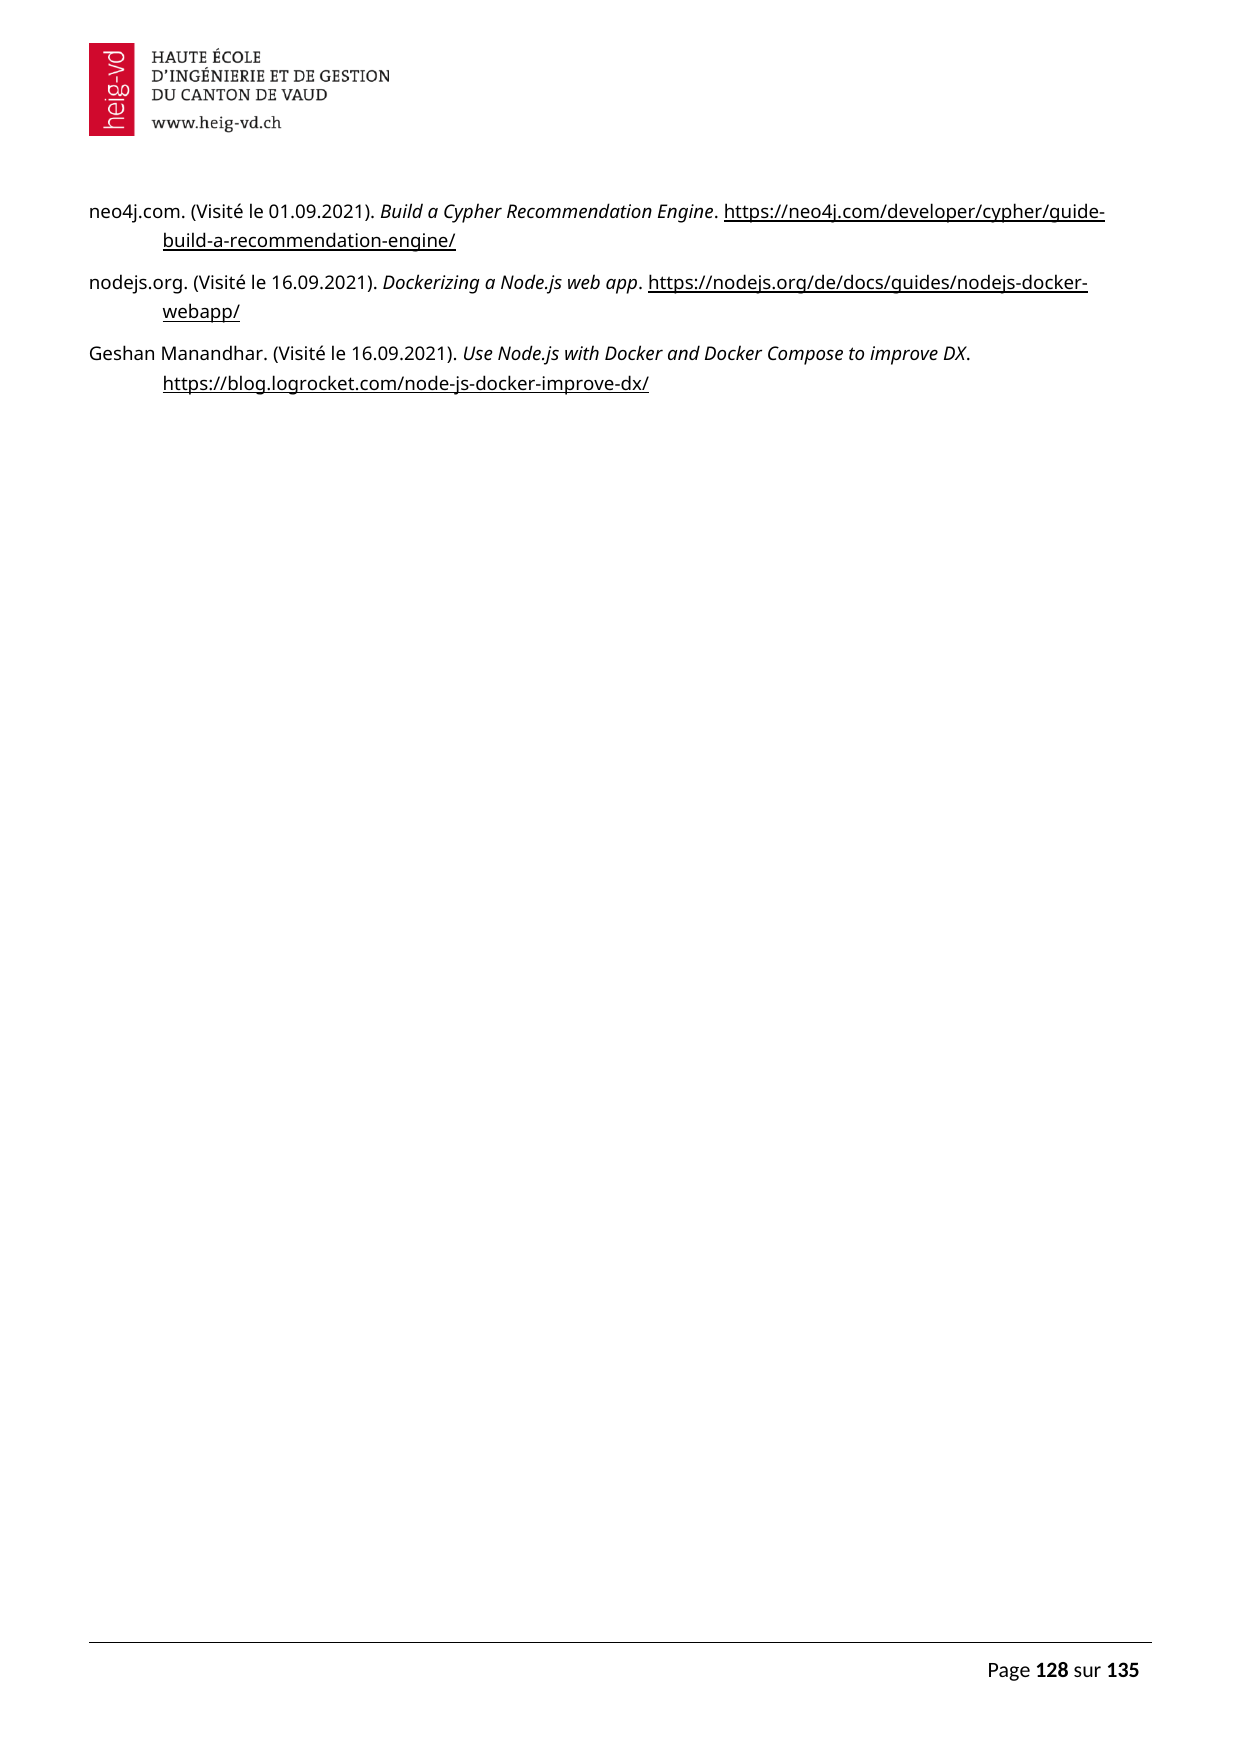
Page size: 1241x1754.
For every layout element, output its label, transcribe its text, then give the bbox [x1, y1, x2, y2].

picture [89, 43, 389, 136]
text nodejs.org. (Visité le 16.09.2021). Dockerizing a Node.js web app. https://nodejs.org/de/docs/guides/nodejs-docker-webapp/ [89, 269, 1152, 324]
text neo4j.com. (Visité le 01.09.2021). Build a Cypher Recommendation Engine. https://neo4j.com/developer/cypher/guide-build-a-recommendation-engine/ [89, 198, 1152, 253]
text Geshan Manandhar. (Visité le 16.09.2021). Use Node.js with Docker and Docker Compose to improve DX. https://blog.logrocket.com/node-js-docker-improve-dx/ [89, 341, 1152, 395]
